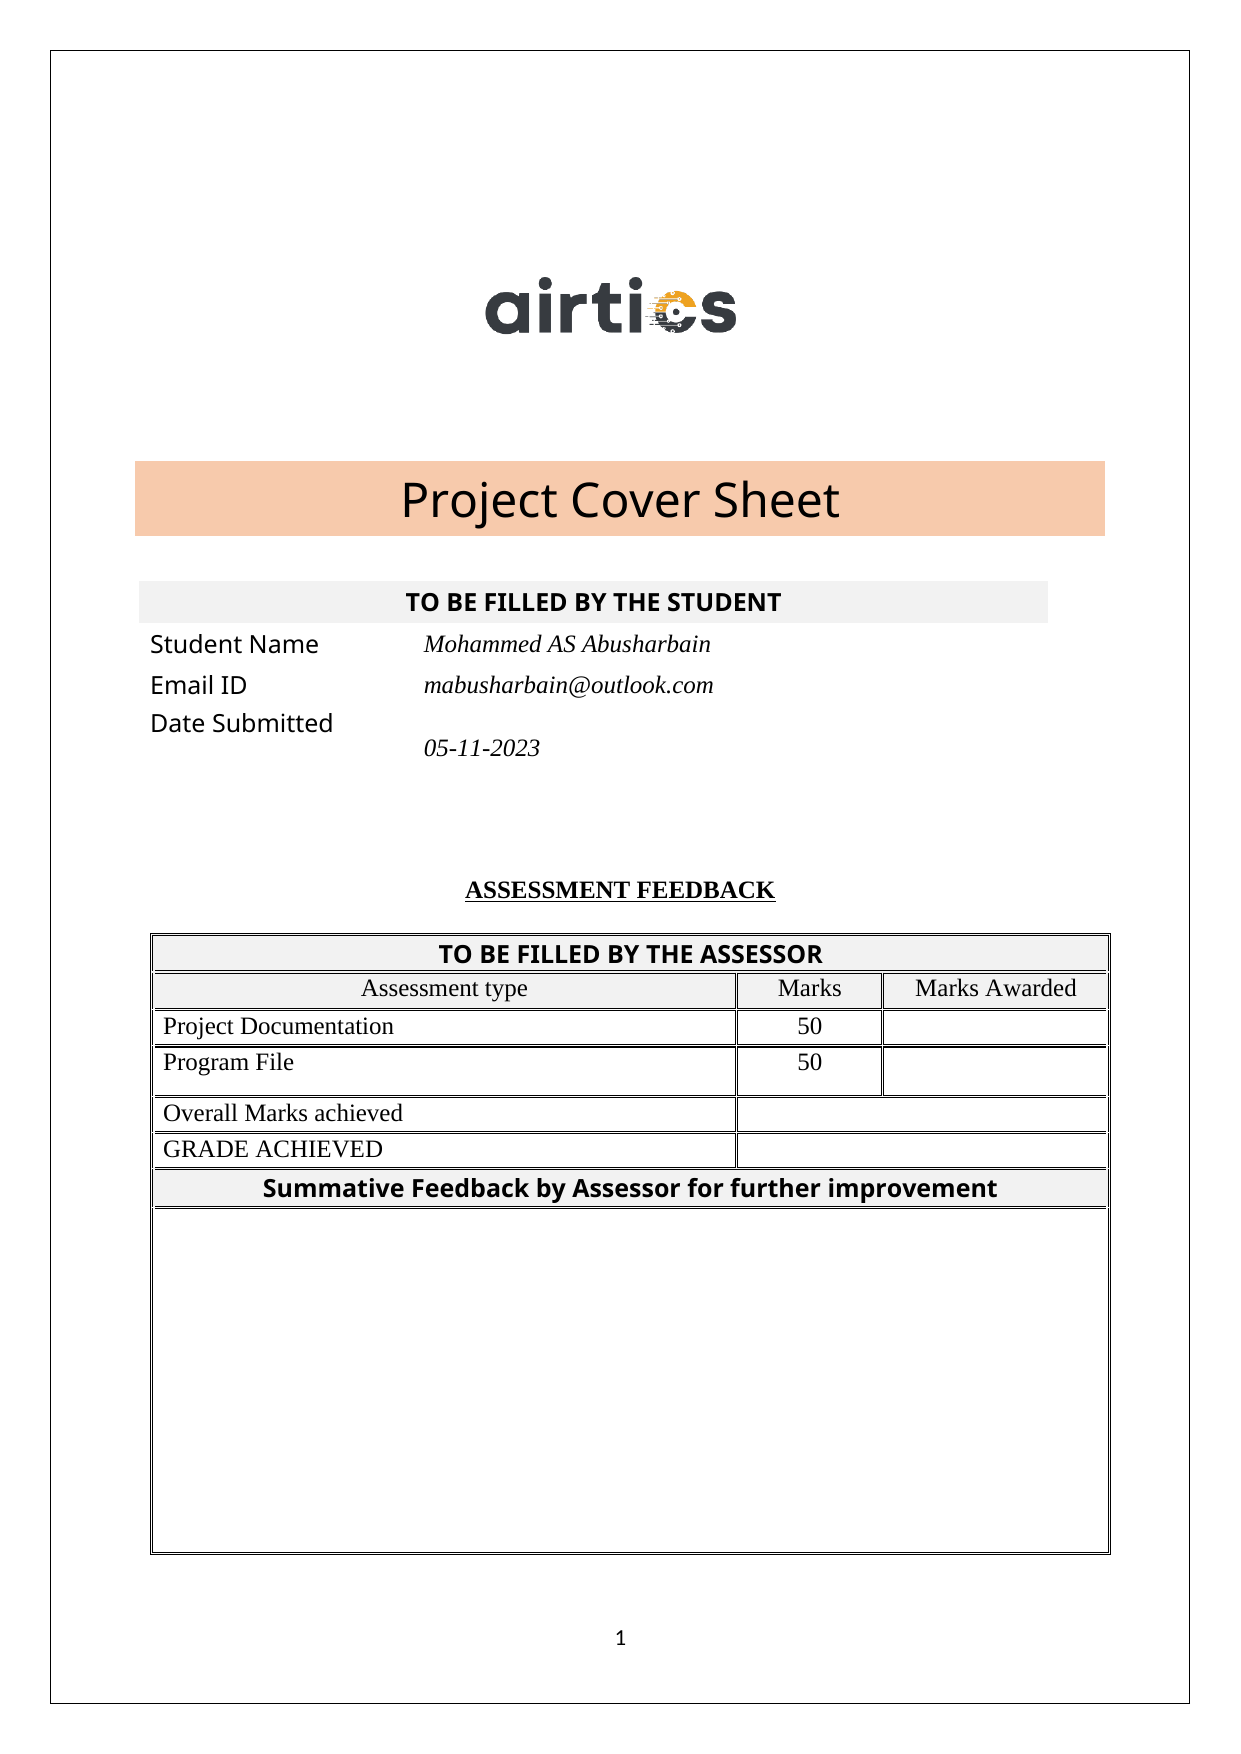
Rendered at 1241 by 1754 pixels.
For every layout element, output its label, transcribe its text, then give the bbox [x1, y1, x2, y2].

table_cell Email ID [139, 664, 412, 705]
table_cell Date Submitted [139, 705, 412, 876]
table_cell [882, 1044, 1109, 1095]
table_cell [152, 1206, 1109, 1552]
table_cell Student Name [139, 623, 412, 664]
table_cell 50 [738, 1048, 881, 1095]
table_cell [738, 1131, 1108, 1167]
table_cell Program File [152, 1044, 737, 1095]
picture [455, 150, 766, 461]
table_header Project Cover Sheet [135, 461, 1105, 536]
table_cell Summative Feedback by Assessor for further improvement [153, 1167, 1108, 1206]
table_cell Project Documentation [152, 1008, 737, 1044]
table_cell Overall Marks achieved [152, 1095, 737, 1131]
table_cell Marks Awarded [882, 970, 1109, 1008]
table_cell Assessment type [152, 970, 737, 1008]
table_header TO BE FILLED BY THE ASSESSOR [153, 936, 1108, 970]
table_cell 50 [738, 1011, 881, 1044]
table_cell Marks [738, 974, 881, 1008]
table_cell Mohammed AS Abusharbain [412, 623, 1048, 664]
table_cell GRADE ACHIEVED [153, 1131, 735, 1167]
table_cell mabusharbain@outlook.com [412, 664, 1048, 705]
table_header TO BE FILLED BY THE STUDENT [139, 581, 1048, 623]
table_cell [737, 1095, 1109, 1131]
text ASSESSMENT FEEDBACK [150, 685, 1090, 904]
table_cell 05-11-2023 [412, 705, 1048, 876]
table_cell [882, 1008, 1109, 1044]
